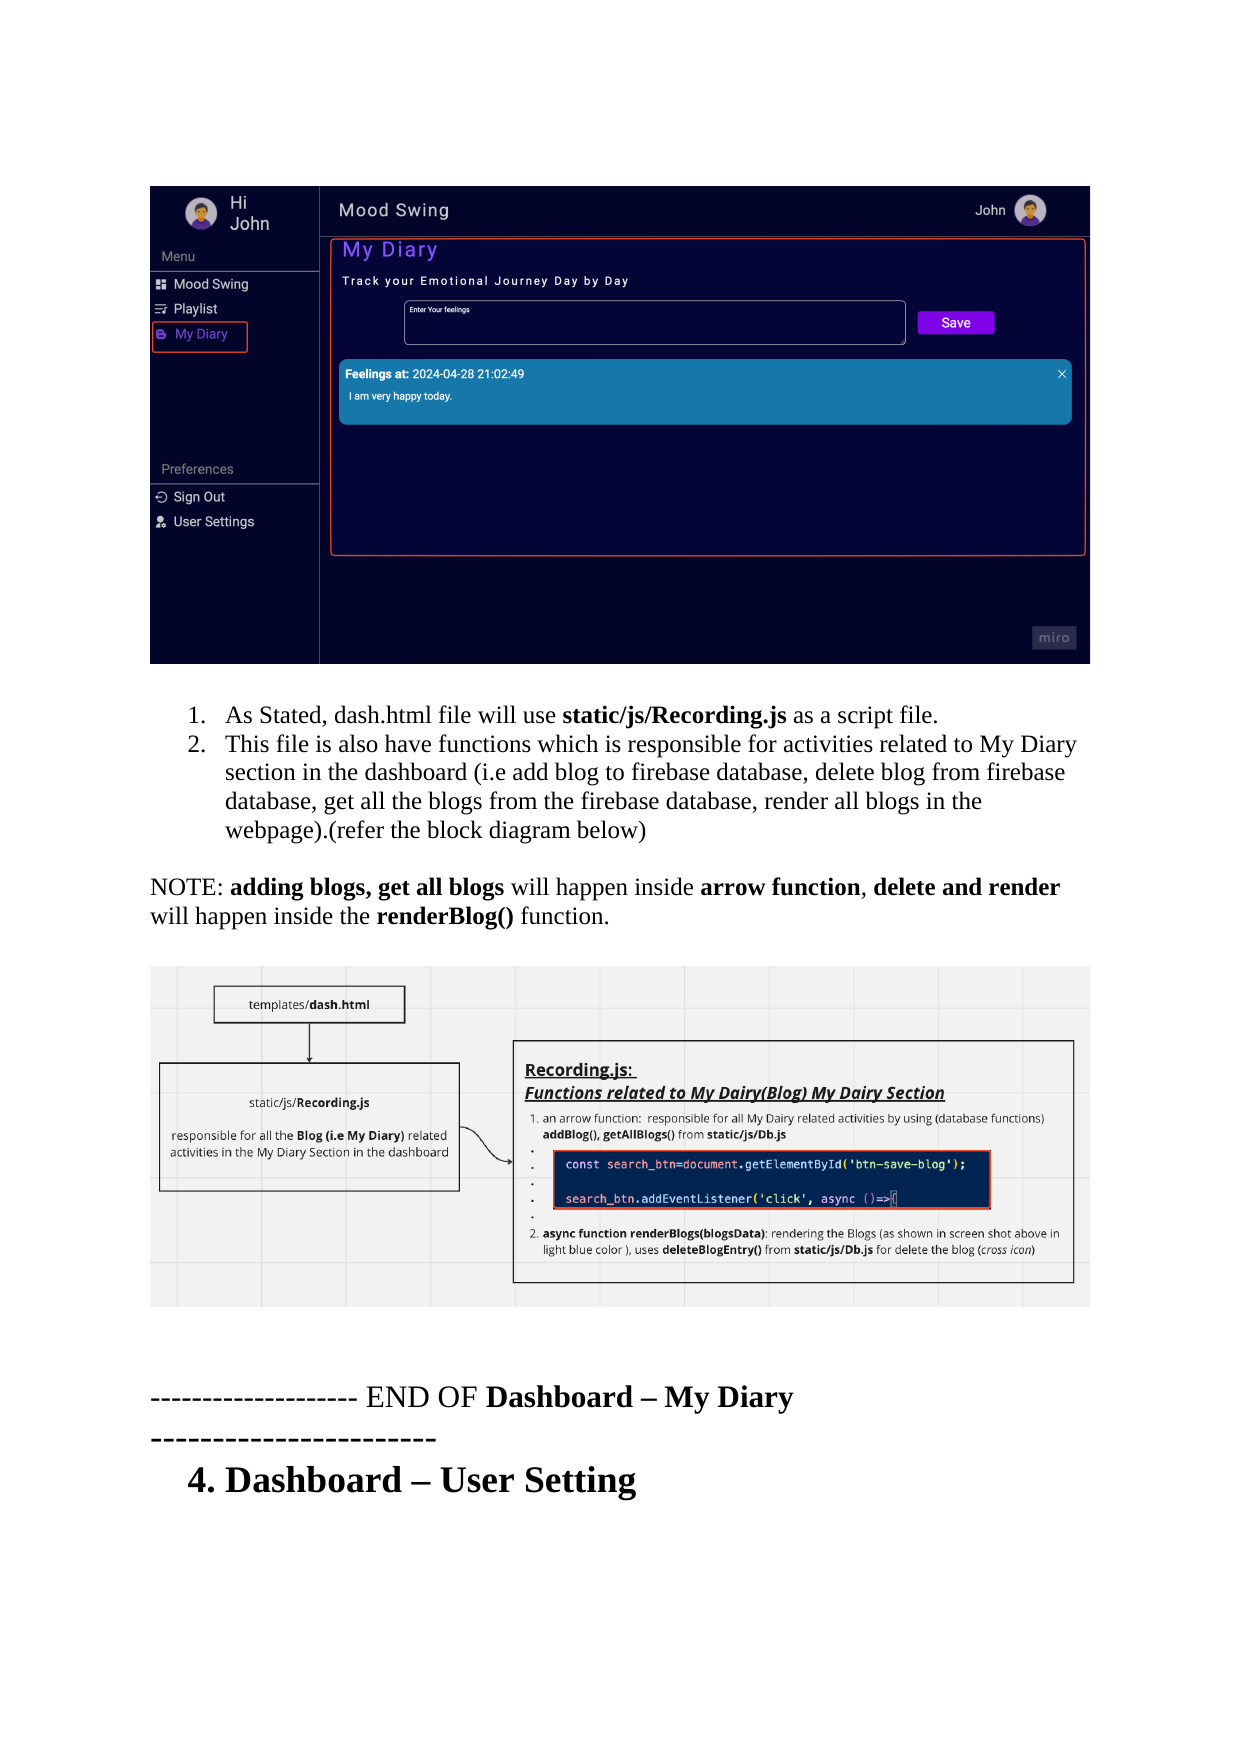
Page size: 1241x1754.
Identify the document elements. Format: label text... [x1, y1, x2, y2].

list Dashboard – User Setting [187, 1458, 1090, 1501]
picture [150, 186, 1091, 664]
picture [150, 966, 1091, 1307]
text -------------------- END OF Dashboard – My Diary ----------------------- [150, 1379, 1090, 1458]
list As Stated, dash.html file will use static/js/Recording.js as a script file. [187, 700, 1090, 729]
list This file is also have functions which is responsible for activities related to My Diary section in the dashboard (i.e add blog to firebase database, delete blog from firebase database, get all the blogs from the firebase database, render all blogs in the webpage).(refer the block diagram below) [187, 729, 1090, 844]
text NOTE: adding blogs, get all blogs will happen inside arrow function, delete and render will happen inside the renderBlog() function. [150, 872, 1090, 930]
